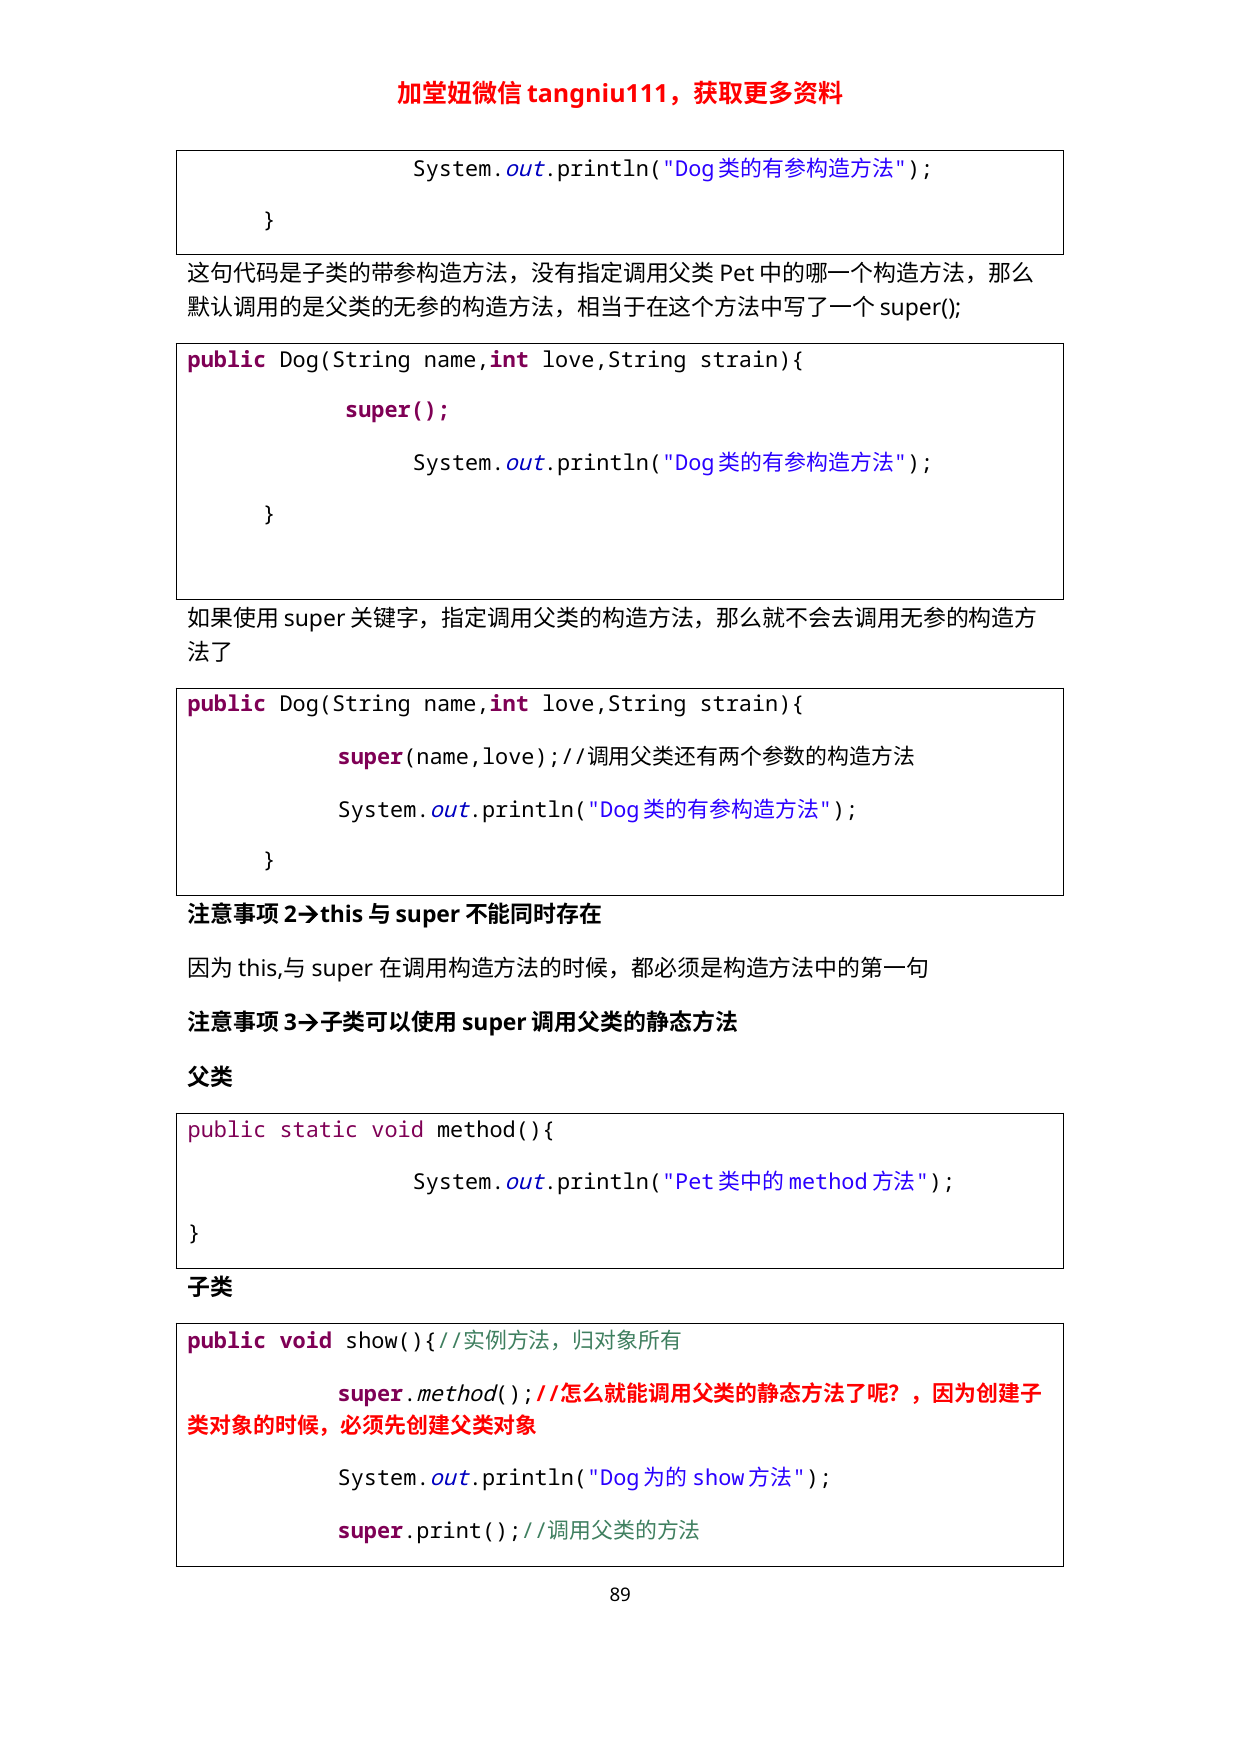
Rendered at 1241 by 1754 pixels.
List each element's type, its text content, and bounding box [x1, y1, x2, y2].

text 如果使用super关键字，指定调用父类的构造方法，那么就不会去调用无参的构造方法了 [187, 600, 1053, 667]
text 父类 [187, 1058, 1053, 1092]
text 因为this,与 super 在调用构造方法的时候，都必须是构造方法中的第一句 [187, 950, 1053, 983]
text 子类 [187, 1269, 1053, 1302]
table_header public Dog(String name,int love,String strain){ super(name,love);//调用父类还有两个参数的构造方法 System.out.println("Dog类的有参构造方法"); } [177, 689, 1063, 895]
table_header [177, 151, 1063, 254]
text 这句代码是子类的带参构造方法，没有指定调用父类Pet中的哪一个构造方法，那么默认调用的是父类的无参的构造方法，相当于在这个方法中写了一个super(); [187, 255, 1053, 322]
table_header public Dog(String name,int love,String strain){ super(); System.out.println("Dog类的有参构造方法"); } [177, 344, 1063, 599]
table_header public static void method(){ System.out.println("Pet类中的method方法"); } [177, 1114, 1063, 1267]
text 注意事项3子类可以使用super调用父类的静态方法 [187, 1004, 1053, 1038]
text 注意事项2this与super不能同时存在 [187, 896, 1053, 929]
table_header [177, 1324, 1063, 1566]
